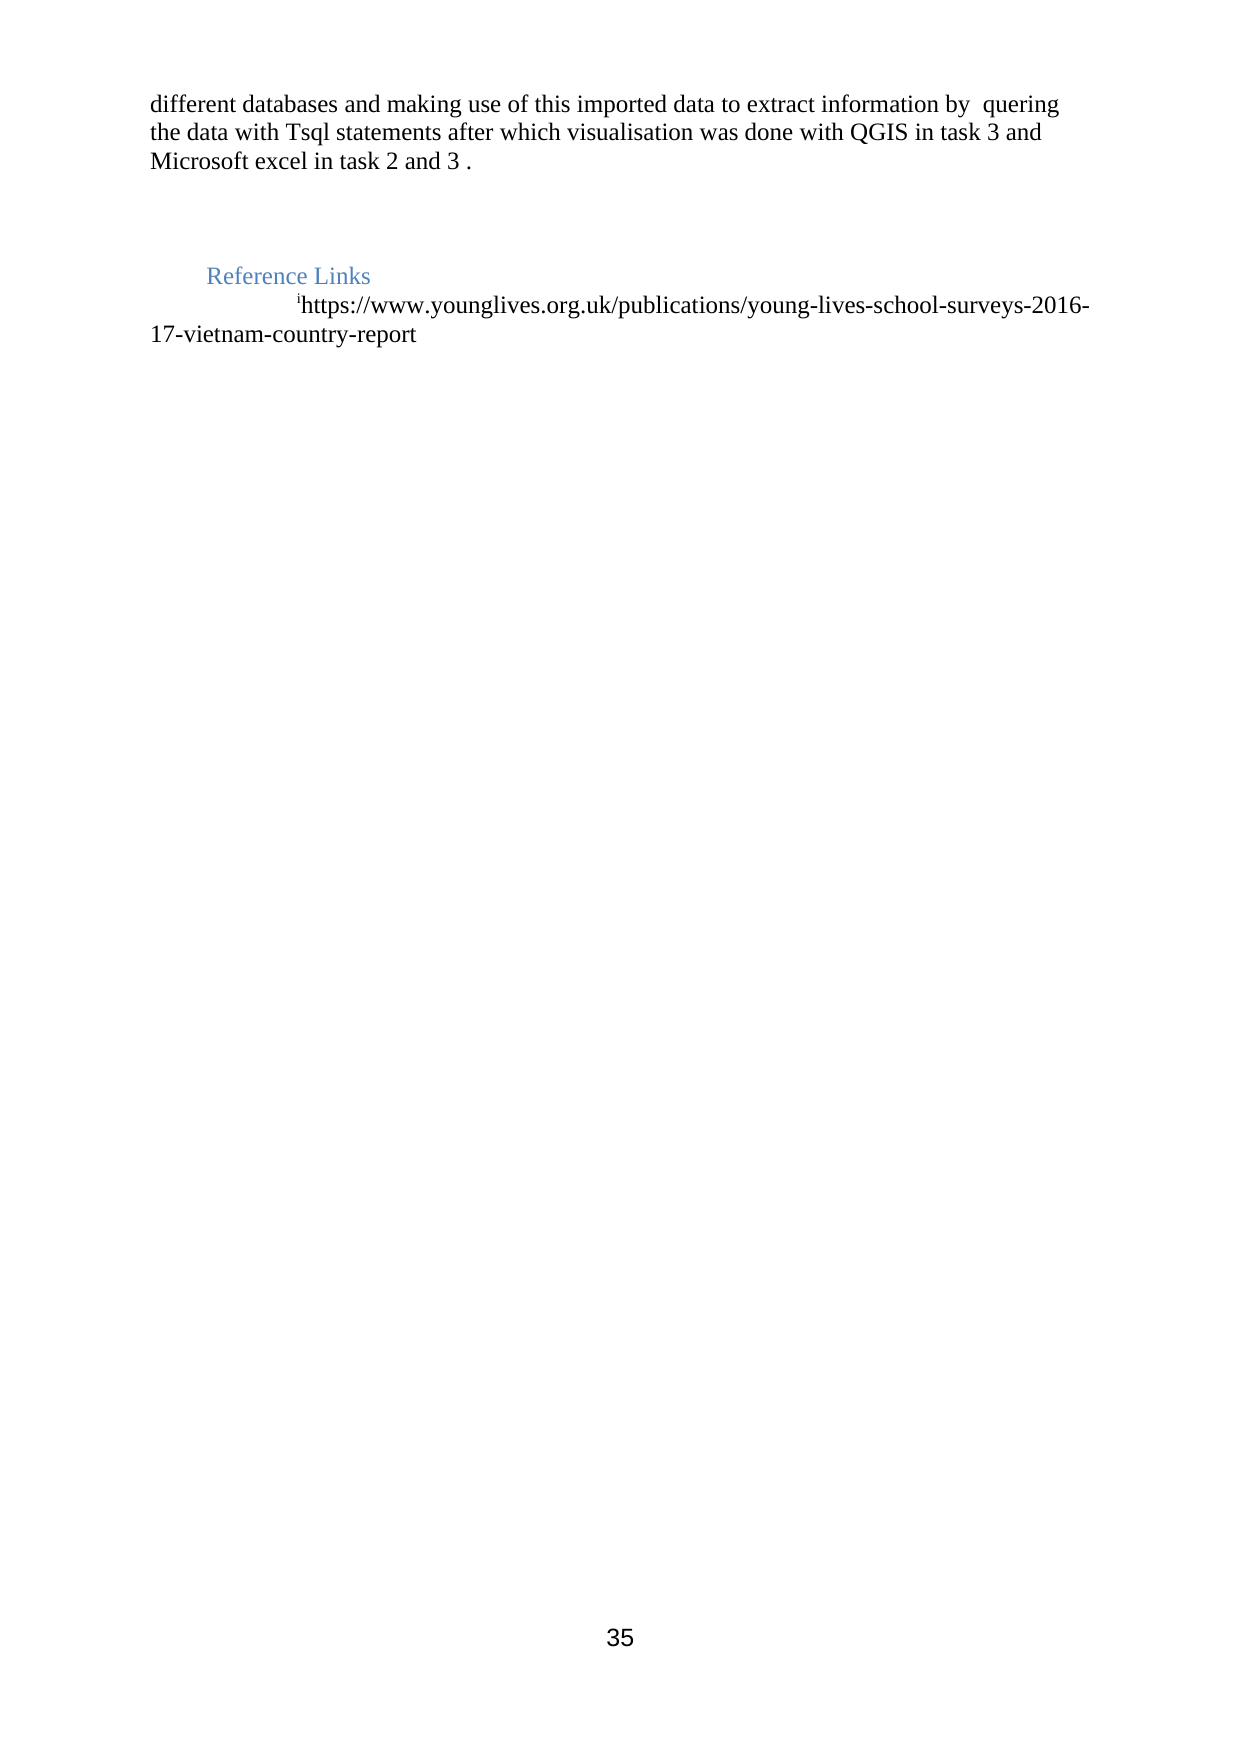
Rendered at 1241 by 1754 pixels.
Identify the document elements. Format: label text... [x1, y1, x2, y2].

text Reference Links [150, 261, 1090, 290]
text https://www.younglives.org.uk/publications/young-lives-school-surveys-2016-17-vietnam-country-report [150, 290, 1090, 347]
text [150, 89, 1090, 175]
